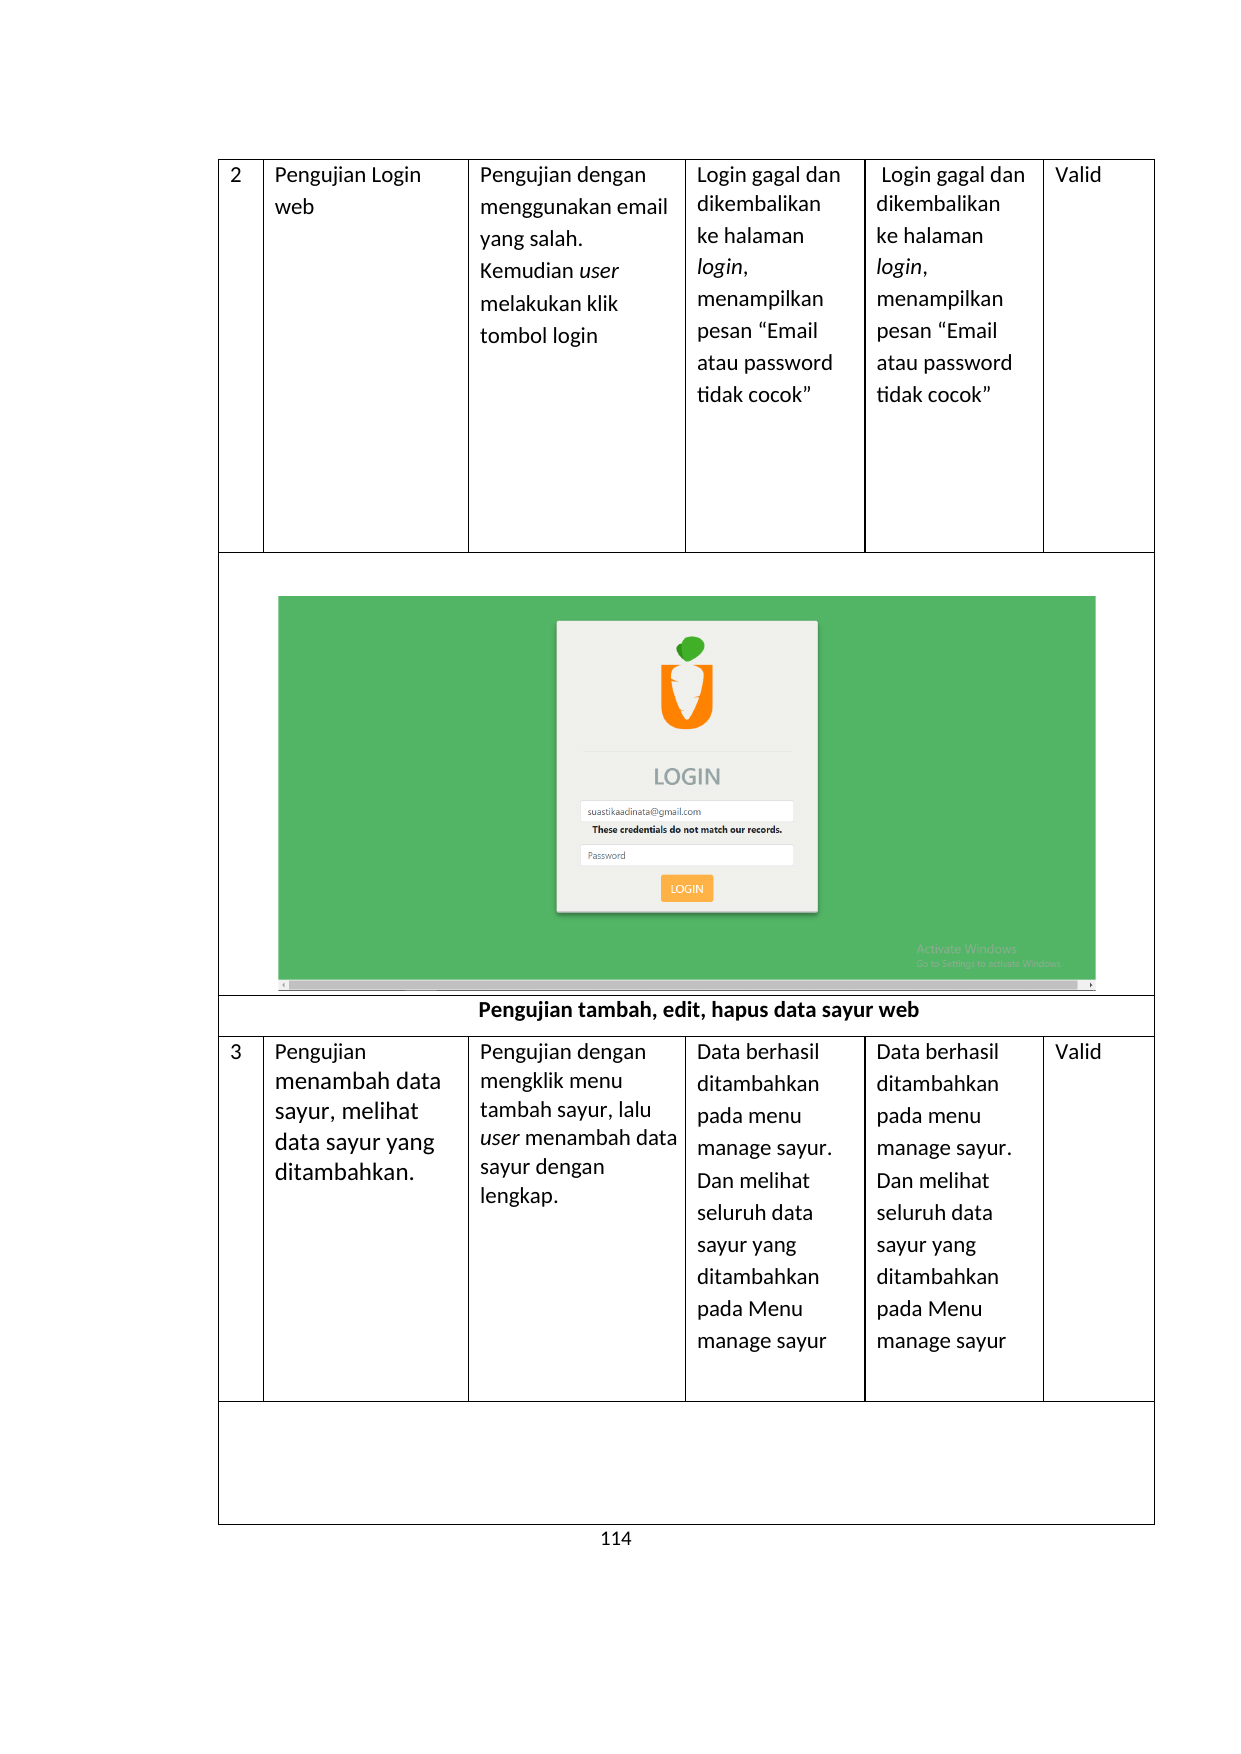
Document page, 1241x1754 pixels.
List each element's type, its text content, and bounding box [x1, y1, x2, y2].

table_cell Login gagal dan dikembalikan ke halaman login, menampilkan pesan “Email atau password tidak cocok” [866, 160, 1043, 552]
table_cell Valid [1044, 160, 1154, 552]
table_cell 2 [219, 160, 263, 552]
table_cell Valid [1044, 1037, 1154, 1401]
table_cell Data berhasil ditambahkan pada menu manage sayur. Dan melihat seluruh data sayur yang ditambahkan pada Menu manage sayur [686, 1037, 864, 1401]
table_cell [263, 1402, 1154, 1524]
table_cell Pengujian menambah data sayur, melihat data sayur yang ditambahkan. [264, 1037, 468, 1401]
table_cell Pengujian Login web [264, 160, 468, 552]
table_cell 3 [219, 1037, 263, 1401]
table_cell Pengujian dengan menggunakan email yang salah. Kemudian user melakukan klik tombol login [469, 160, 685, 552]
table_cell Data berhasil ditambahkan pada menu manage sayur. Dan melihat seluruh data sayur yang ditambahkan pada Menu manage sayur [866, 1037, 1043, 1401]
table_cell [263, 553, 1154, 994]
table_cell Pengujian dengan mengklik menu tambah sayur, lalu user menambah data sayur dengan lengkap. [469, 1037, 685, 1401]
table_cell Login gagal dan dikembalikan ke halaman login, menampilkan pesan “Email atau password tidak cocok” [686, 160, 864, 552]
table_cell Pengujian tambah, edit, hapus data sayur web [263, 996, 1154, 1036]
table_cell [219, 996, 263, 1036]
table_cell [219, 1402, 263, 1524]
picture [278, 596, 1096, 991]
table_cell [219, 553, 263, 994]
